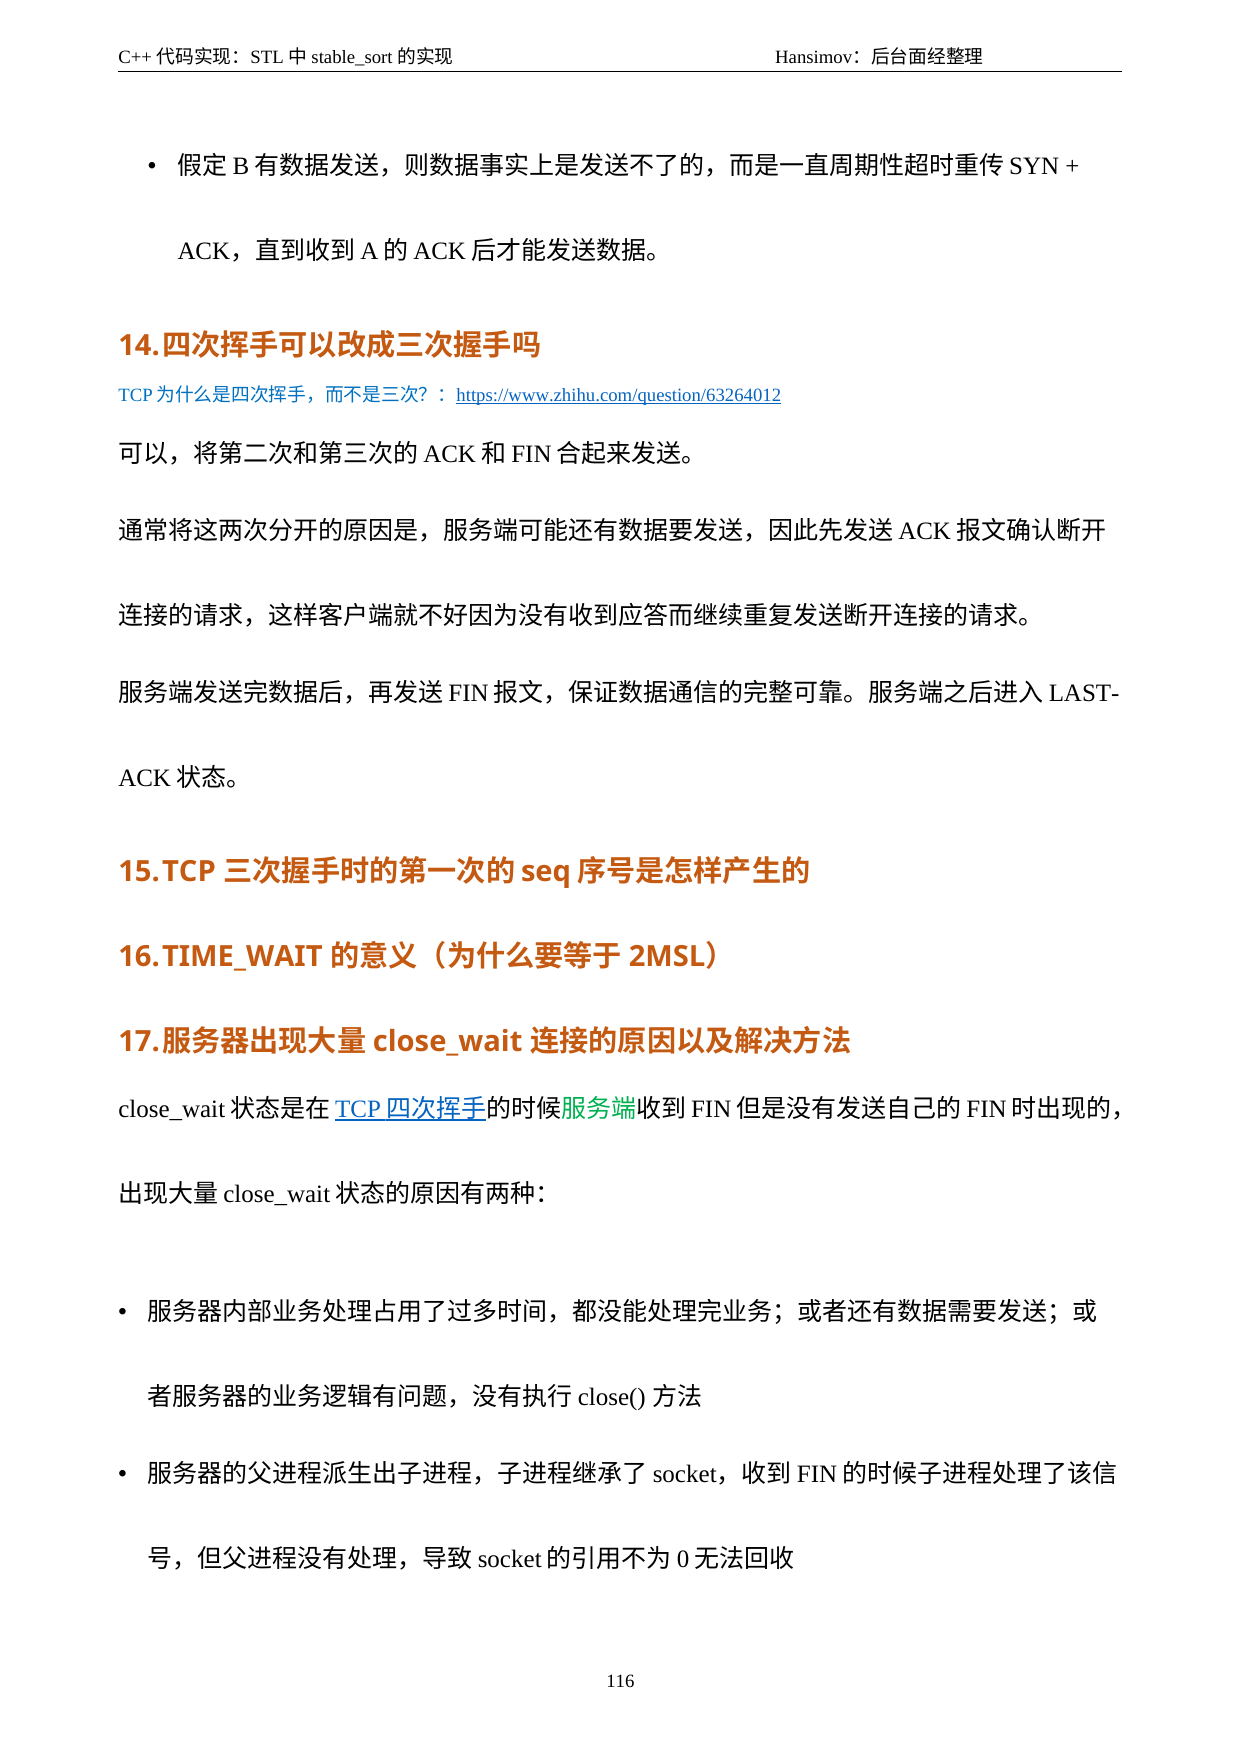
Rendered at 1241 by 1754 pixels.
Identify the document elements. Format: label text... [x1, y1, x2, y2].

text 假定B有数据发送，则数据事实上是发送不了的，而是一直周期性超时重传SYN + ACK，直到收到A的ACK后才能发送数据。 [148, 130, 1122, 283]
text 服务端发送完数据后，再发送FIN报文，保证数据通信的完整可靠。服务端之后进入LAST-ACK状态。 [118, 656, 1122, 809]
subtitle 四次挥手可以改成三次握手吗 [118, 309, 1122, 377]
text close_wait状态是在TCP四次挥手的时候服务端收到FIN但是没有发送自己的FIN时出现的，出现大量close_wait状态的原因有两种： [118, 1073, 1122, 1226]
text 服务器内部业务处理占用了过多时间，都没能处理完业务；或者还有数据需要发送；或者服务器的业务逻辑有问题，没有执行close() 方法 [118, 1276, 1122, 1429]
text TCP为什么是四次挥手，而不是三次？：https://www.zhihu.com/question/63264012 [118, 377, 1122, 411]
text 通常将这两次分开的原因是，服务端可能还有数据要发送，因此先发送ACK报文确认断开连接的请求，这样客户端就不好因为没有收到应答而继续重复发送断开连接的请求。 [118, 494, 1122, 647]
subtitle TIME_WAIT 的意义（为什么要等于 2MSL） [118, 920, 1097, 988]
subtitle 服务器出现大量 close_wait 连接的原因以及解决方法 [118, 1005, 1097, 1073]
text 服务器的父进程派生出子进程，子进程继承了socket，收到FIN的时候子进程处理了该信号，但父进程没有处理，导致socket的引用不为0无法回收 [118, 1438, 1122, 1591]
text 可以，将第二次和第三次的ACK和FIN合起来发送。 [118, 417, 1122, 485]
subtitle TCP 三次握手时的第一次的seq序号是怎样产生的 [118, 835, 1097, 903]
